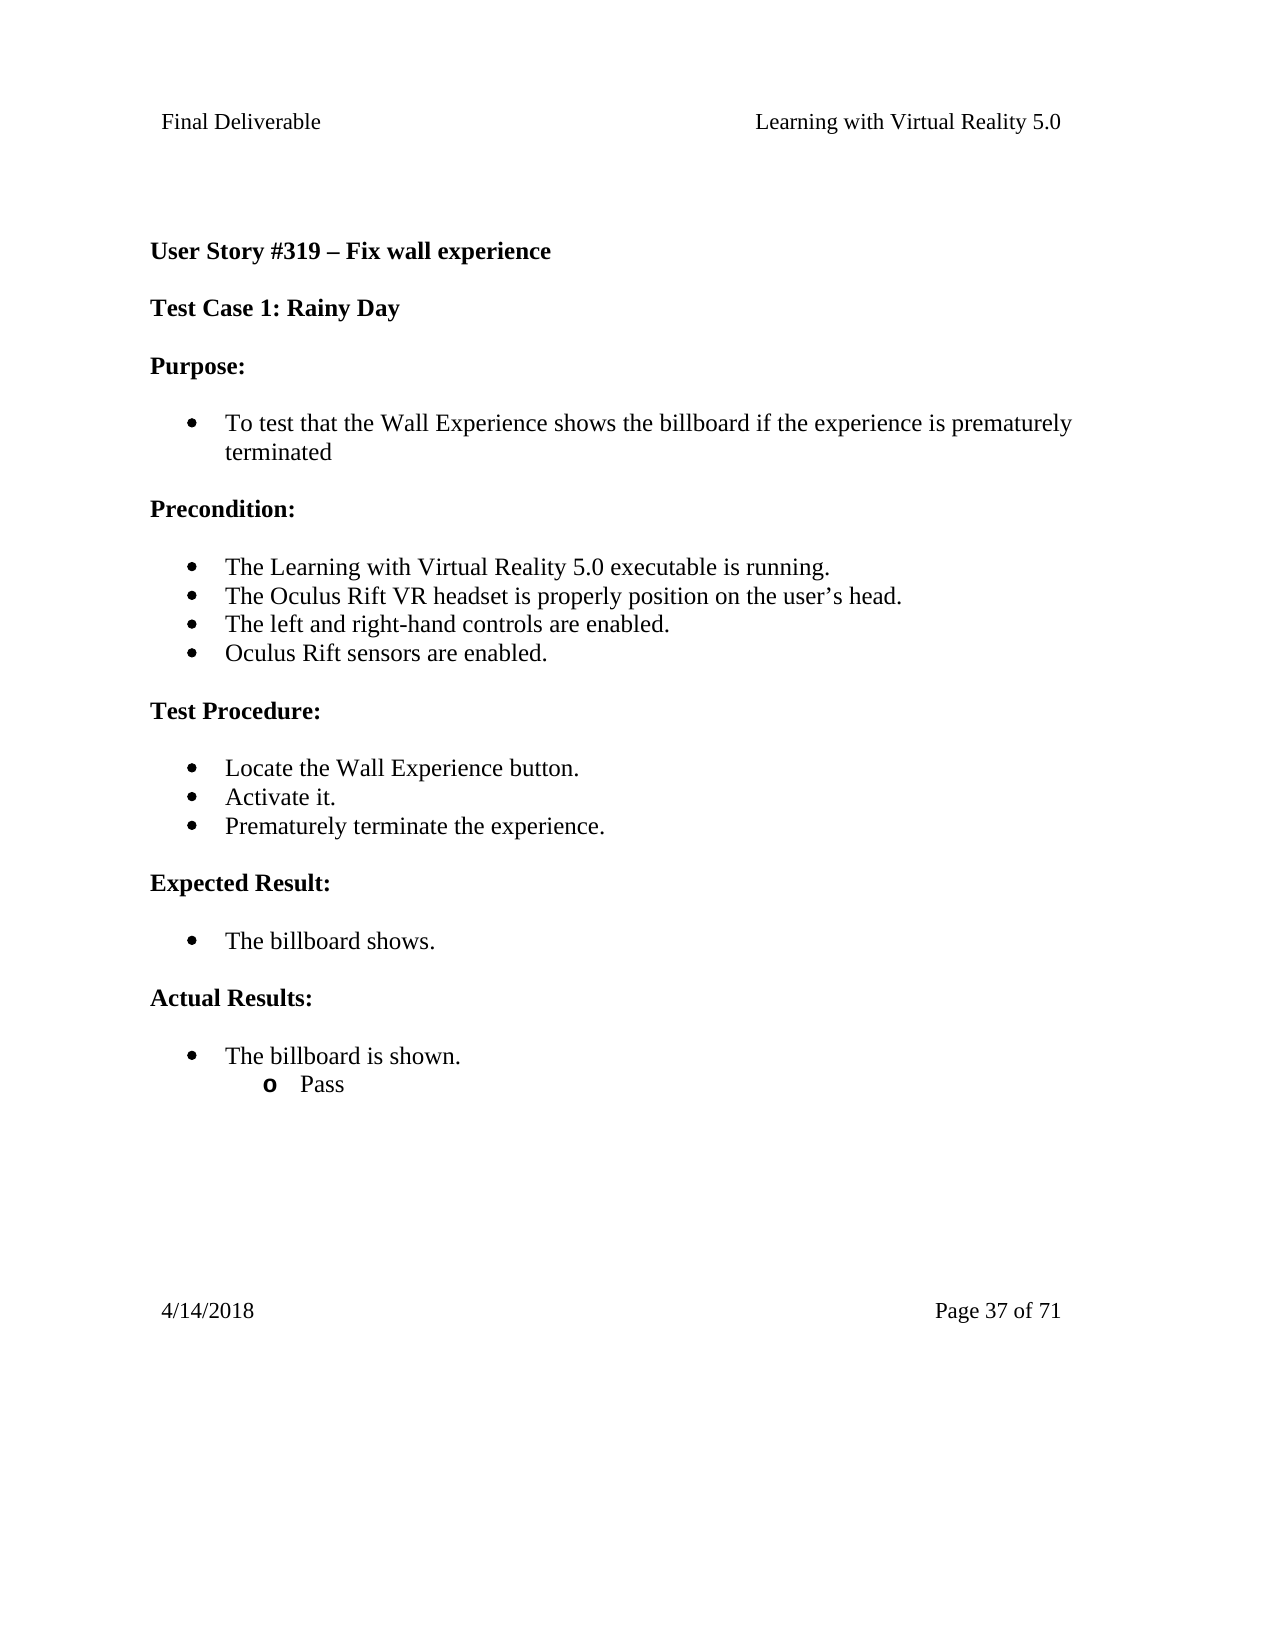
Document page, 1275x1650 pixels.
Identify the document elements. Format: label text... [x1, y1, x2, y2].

list Locate the Wall Experience button. [187, 753, 1125, 782]
list The Learning with Virtual Reality 5.0 executable is running. [187, 552, 1125, 581]
text Test Procedure: [150, 696, 1125, 724]
text Test Case 1: Rainy Day [150, 293, 1125, 322]
list Oculus Rift sensors are enabled. [187, 638, 1125, 667]
list The billboard is shown. [187, 1041, 1125, 1069]
list The Oculus Rift VR headset is properly position on the user’s head. [187, 581, 1125, 609]
text Expected Result: [150, 868, 1125, 897]
list To test that the Wall Experience shows the billboard if the experience is prematurely terminated [187, 408, 1125, 466]
list Activate it. [187, 782, 1125, 811]
text Precondition: [150, 494, 1125, 523]
list The billboard shows. [187, 926, 1125, 954]
text Purpose: [150, 351, 1125, 379]
list Prematurely terminate the experience. [187, 811, 1125, 839]
list The left and right-hand controls are enabled. [187, 609, 1125, 638]
text Actual Results: [150, 983, 1125, 1012]
text User Story #319 – Fix wall experience [150, 236, 1125, 264]
list Pass [262, 1069, 1125, 1100]
